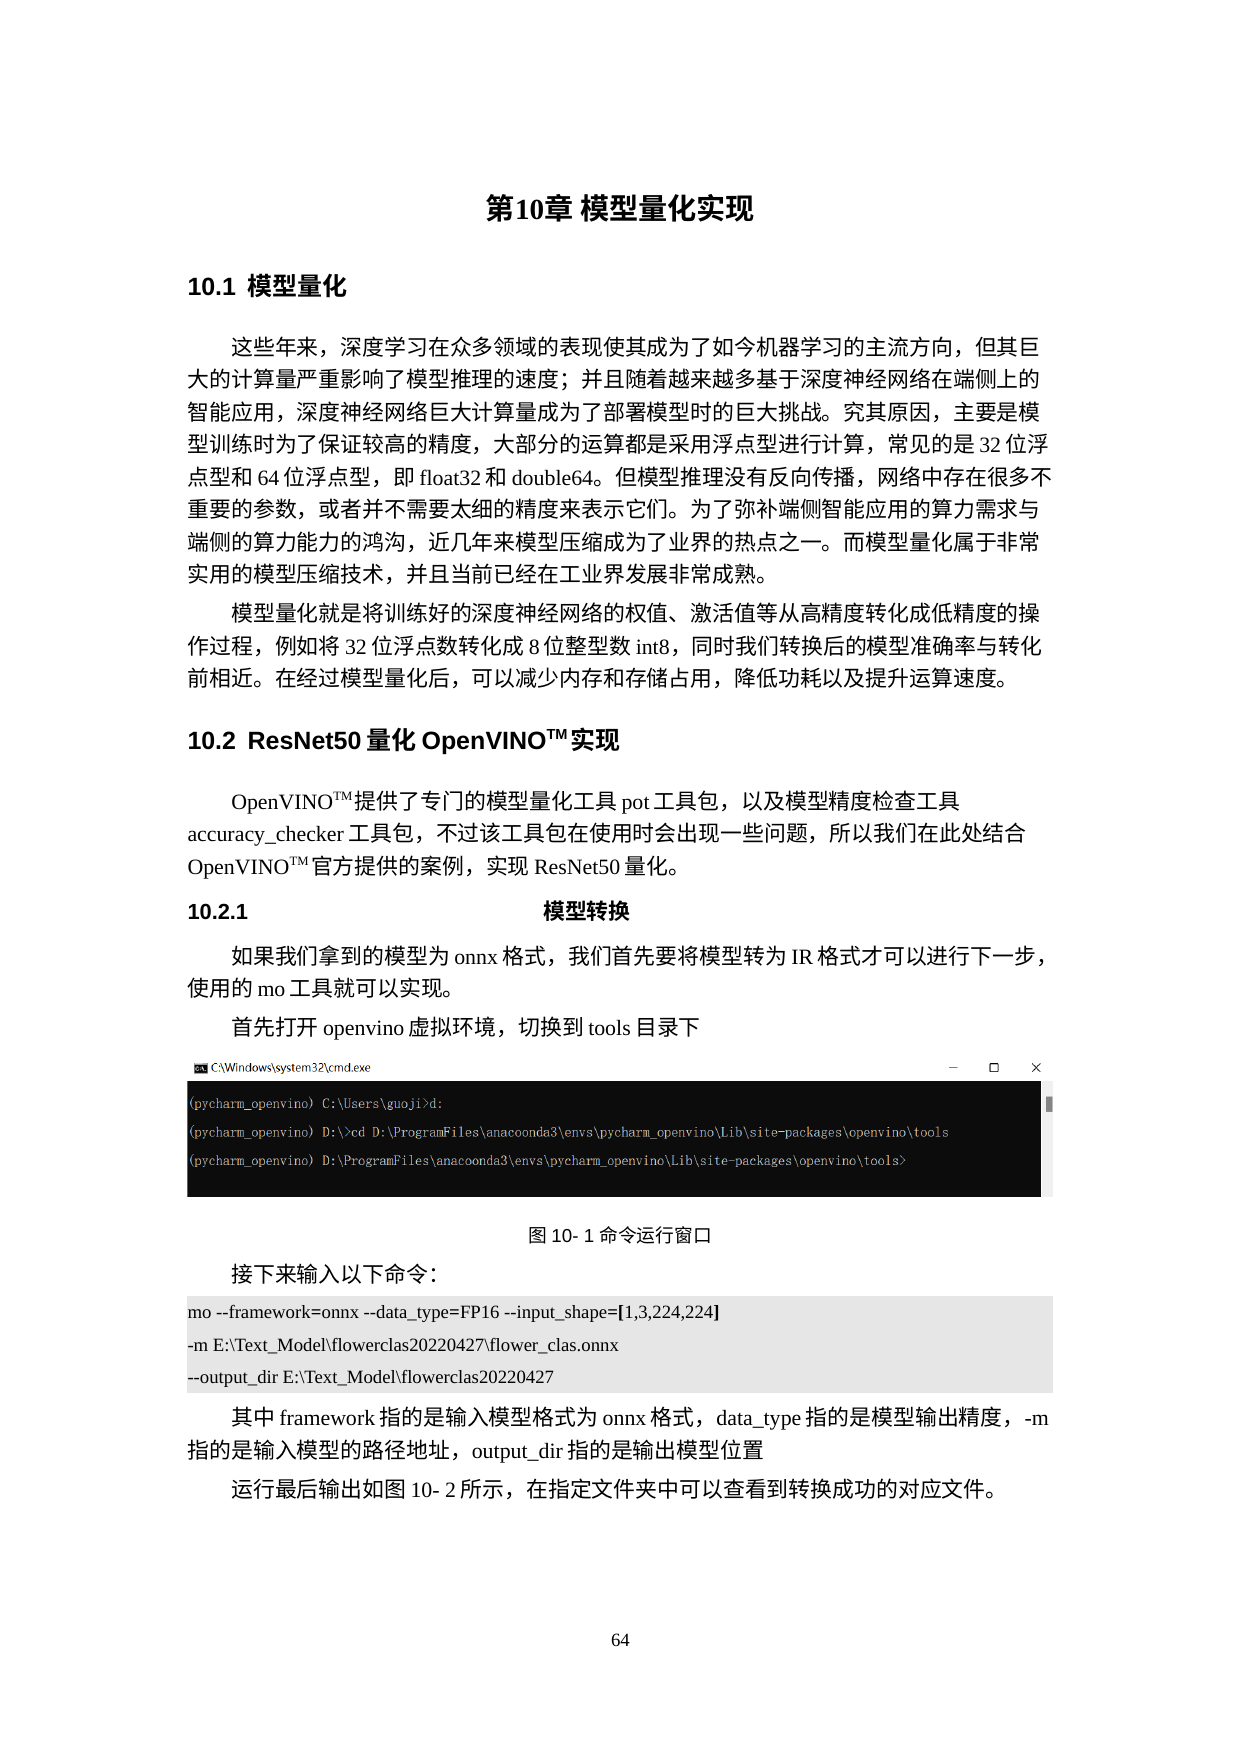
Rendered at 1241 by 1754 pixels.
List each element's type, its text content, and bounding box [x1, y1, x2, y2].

text 首先打开openvino虚拟环境，切换到tools目录下 [187, 1010, 1053, 1042]
text OpenVINOTM提供了专门的模型量化工具pot工具包，以及模型精度检查工具accuracy_checker工具包，不过该工具包在使用时会出现一些问题，所以我们在此处结合OpenVINOTM官方提供的案例，实现ResNet50量化。 [187, 783, 1053, 881]
text 图10- 1 命令运行窗口 [187, 1218, 1053, 1250]
text mo --framework=onnx --data_type=FP16 --input_shape=[1,3,224,224] [187, 1296, 1053, 1328]
text 如果我们拿到的模型为onnx格式，我们首先要将模型转为IR格式才可以进行下一步，使用的mo工具就可以实现。 [187, 938, 1053, 1003]
text 其中framework指的是输入模型格式为onnx格式，data_type指的是模型输出精度，-m指的是输入模型的路径地址，output_dir指的是输出模型位置 [187, 1400, 1053, 1465]
subtitle 模型量化 [187, 252, 1053, 317]
subtitle ResNet50量化OpenVINOTM实现 [187, 706, 1053, 771]
text 接下来输入以下命令： [187, 1257, 1053, 1289]
subtitle 模型量化实现 [187, 174, 1053, 239]
text --output_dir E:\Text_Model\flowerclas20220427 [187, 1361, 1053, 1393]
subtitle 模型转换 [187, 893, 1053, 926]
text -m E:\Text_Model\flowerclas20220427\flower_clas.onnx [187, 1328, 1053, 1361]
picture [187, 1063, 1053, 1197]
text 这些年来，深度学习在众多领域的表现使其成为了如今机器学习的主流方向，但其巨大的计算量严重影响了模型推理的速度；并且随着越来越多基于深度神经网络在端侧上的智能应用，深度神经网络巨大计算量成为了部署模型时的巨大挑战。究其原因，主要是模型训练时为了保证较高的精度，大部分的运算都是采用浮点型进行计算，常见的是32位浮点型和64位浮点型，即float32和double64。但模型推理没有反向传播，网络中存在很多不重要的参数，或者并不需要太细的精度来表示它们。为了弥补端侧智能应用的算力需求与端侧的算力能力的鸿沟，近几年来模型压缩成为了业界的热点之一。而模型量化属于非常实用的模型压缩技术，并且当前已经在工业界发展非常成熟。 [187, 329, 1053, 589]
text 模型量化就是将训练好的深度神经网络的权值、激活值等从高精度转化成低精度的操作过程，例如将32位浮点数转化成8位整型数int8，同时我们转换后的模型准确率与转化前相近。在经过模型量化后，可以减少内存和存储占用，降低功耗以及提升运算速度。 [187, 596, 1053, 693]
text 运行最后输出如图10- 2所示，在指定文件夹中可以查看到转换成功的对应文件。 [187, 1471, 1053, 1504]
